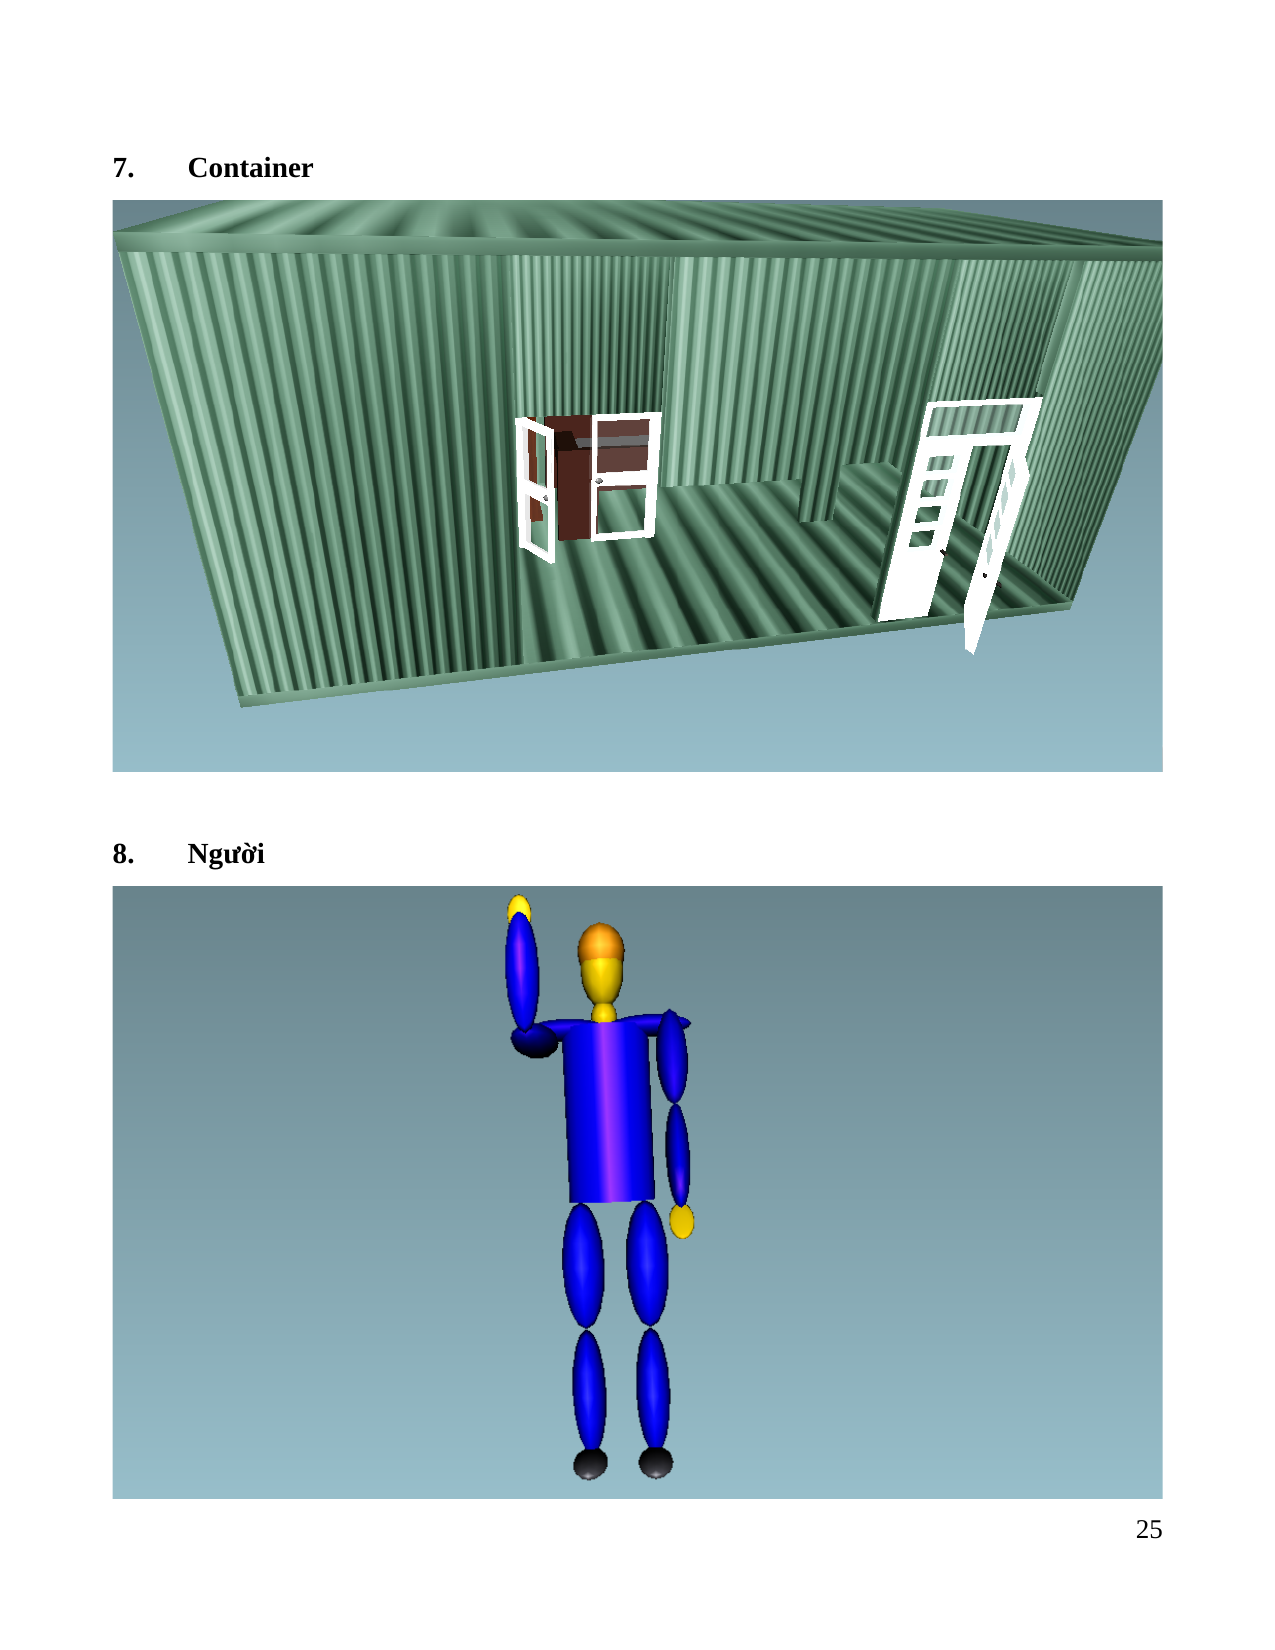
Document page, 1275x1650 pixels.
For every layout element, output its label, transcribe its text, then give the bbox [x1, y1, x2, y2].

picture [112, 200, 1163, 772]
list Container [112, 150, 1162, 183]
list Người [112, 836, 1162, 869]
picture [112, 886, 1163, 1499]
